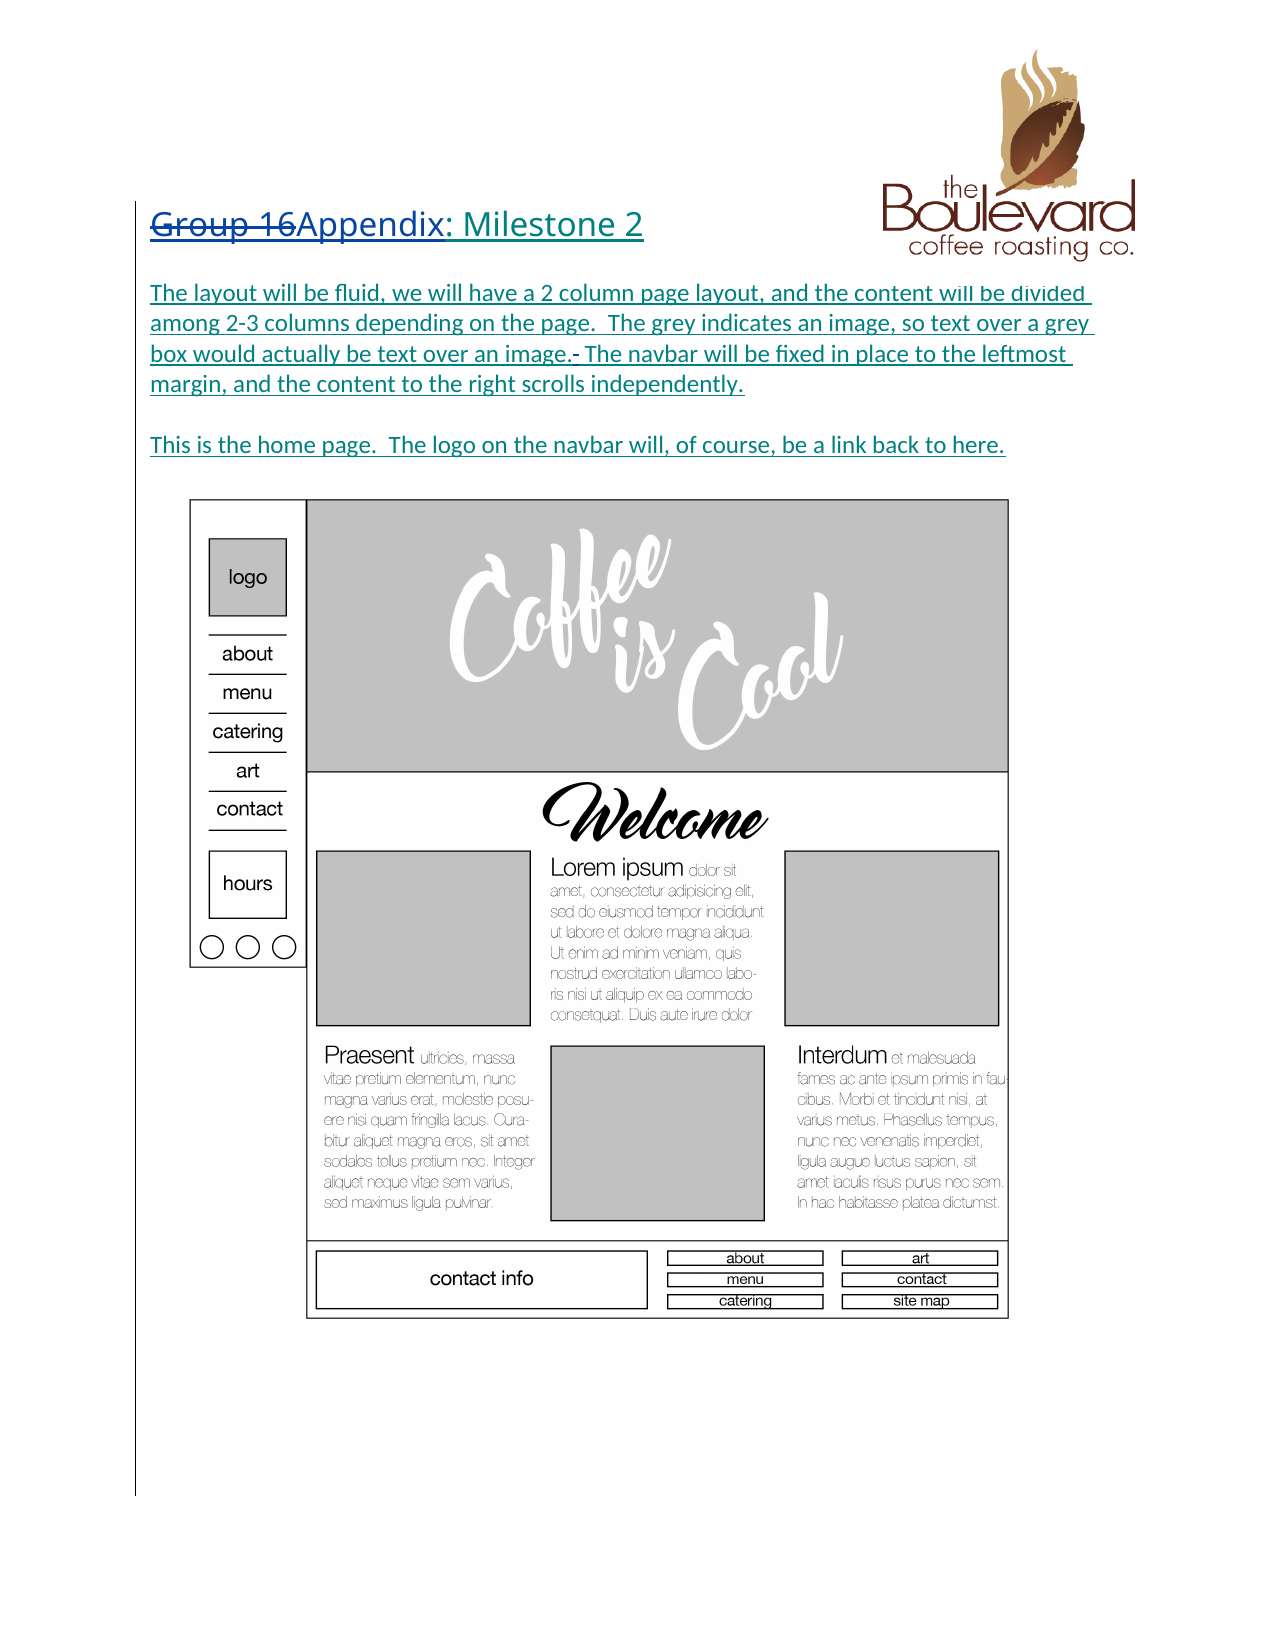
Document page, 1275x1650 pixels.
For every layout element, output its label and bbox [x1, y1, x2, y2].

picture [843, 32, 1200, 286]
picture [150, 460, 1125, 1436]
